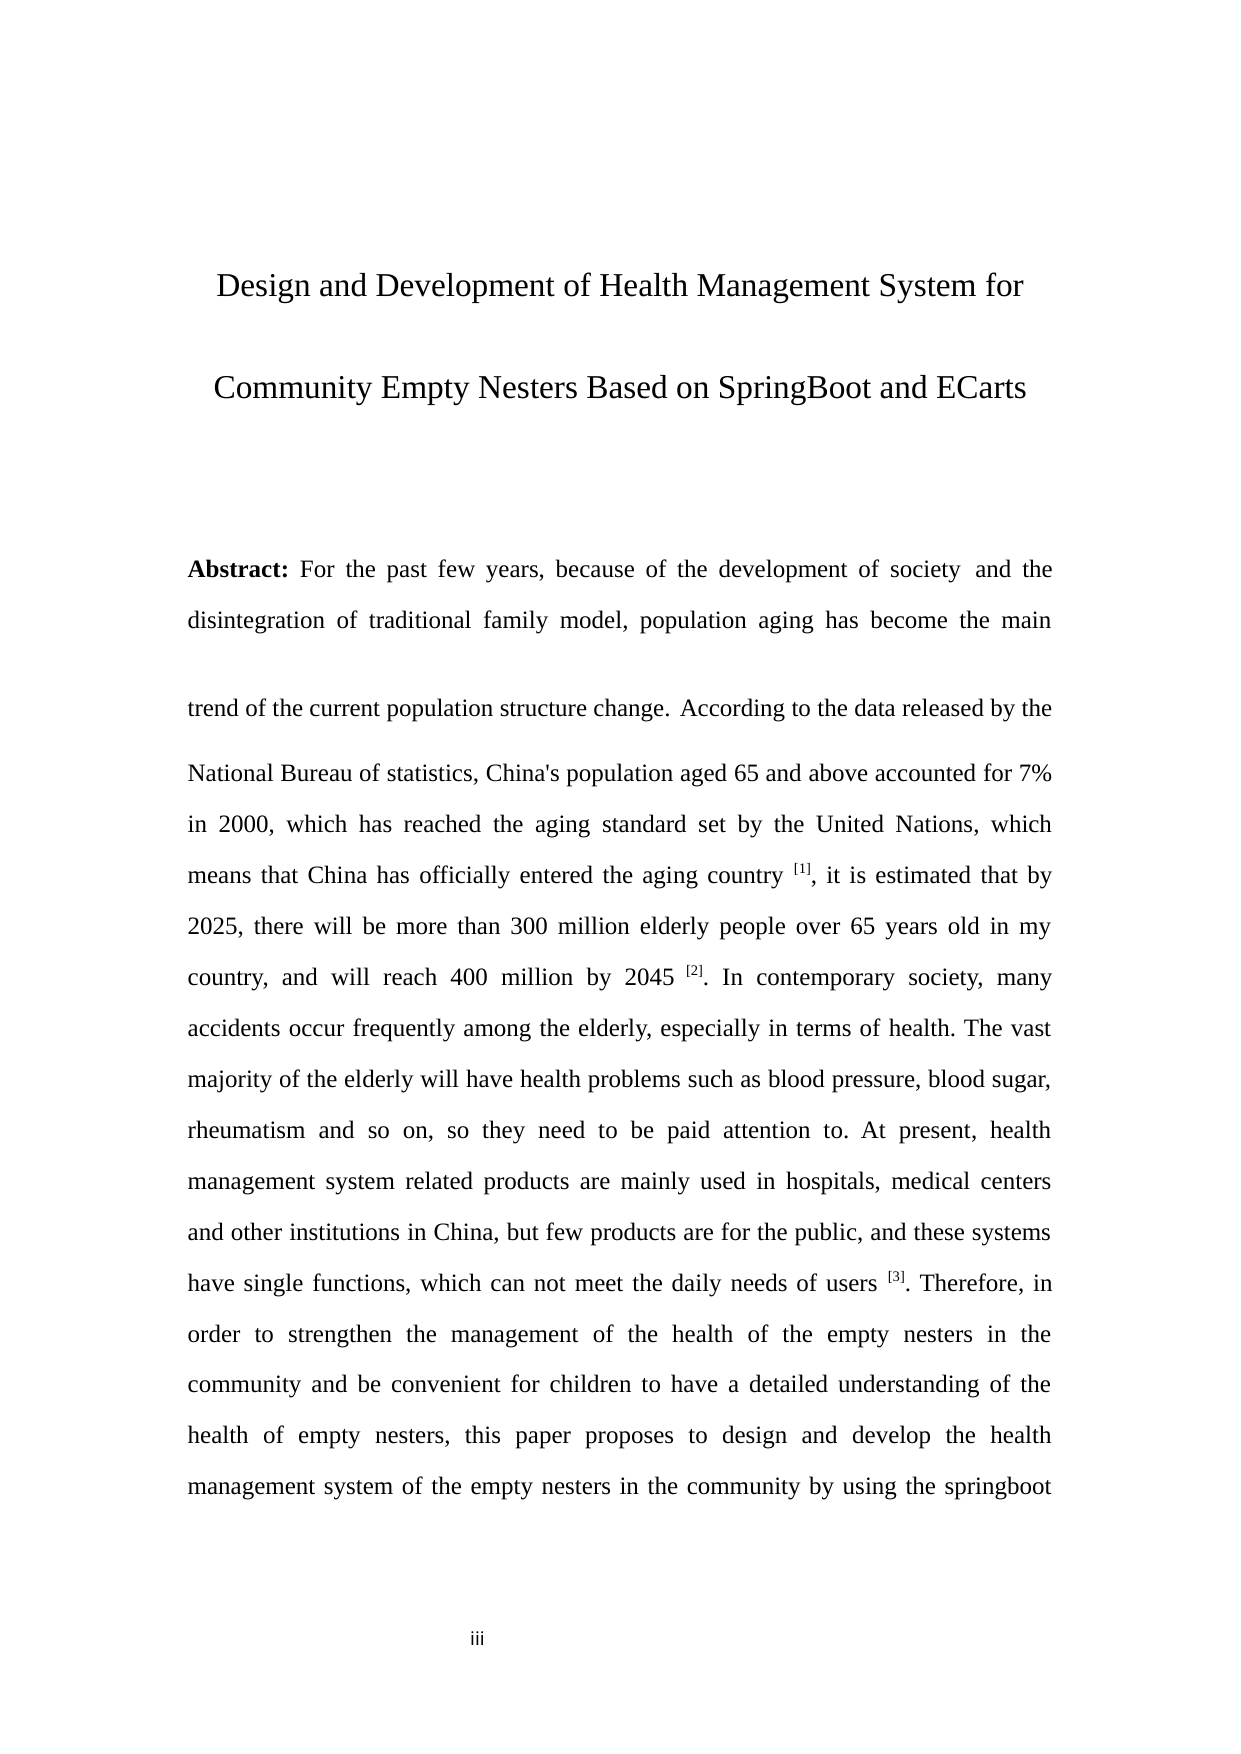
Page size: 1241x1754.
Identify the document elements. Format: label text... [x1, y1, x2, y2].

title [187, 552, 1053, 1503]
text Design and Development of Health Management System for Community Empty Nesters Based on SpringBoot and ECarts [187, 251, 1053, 421]
